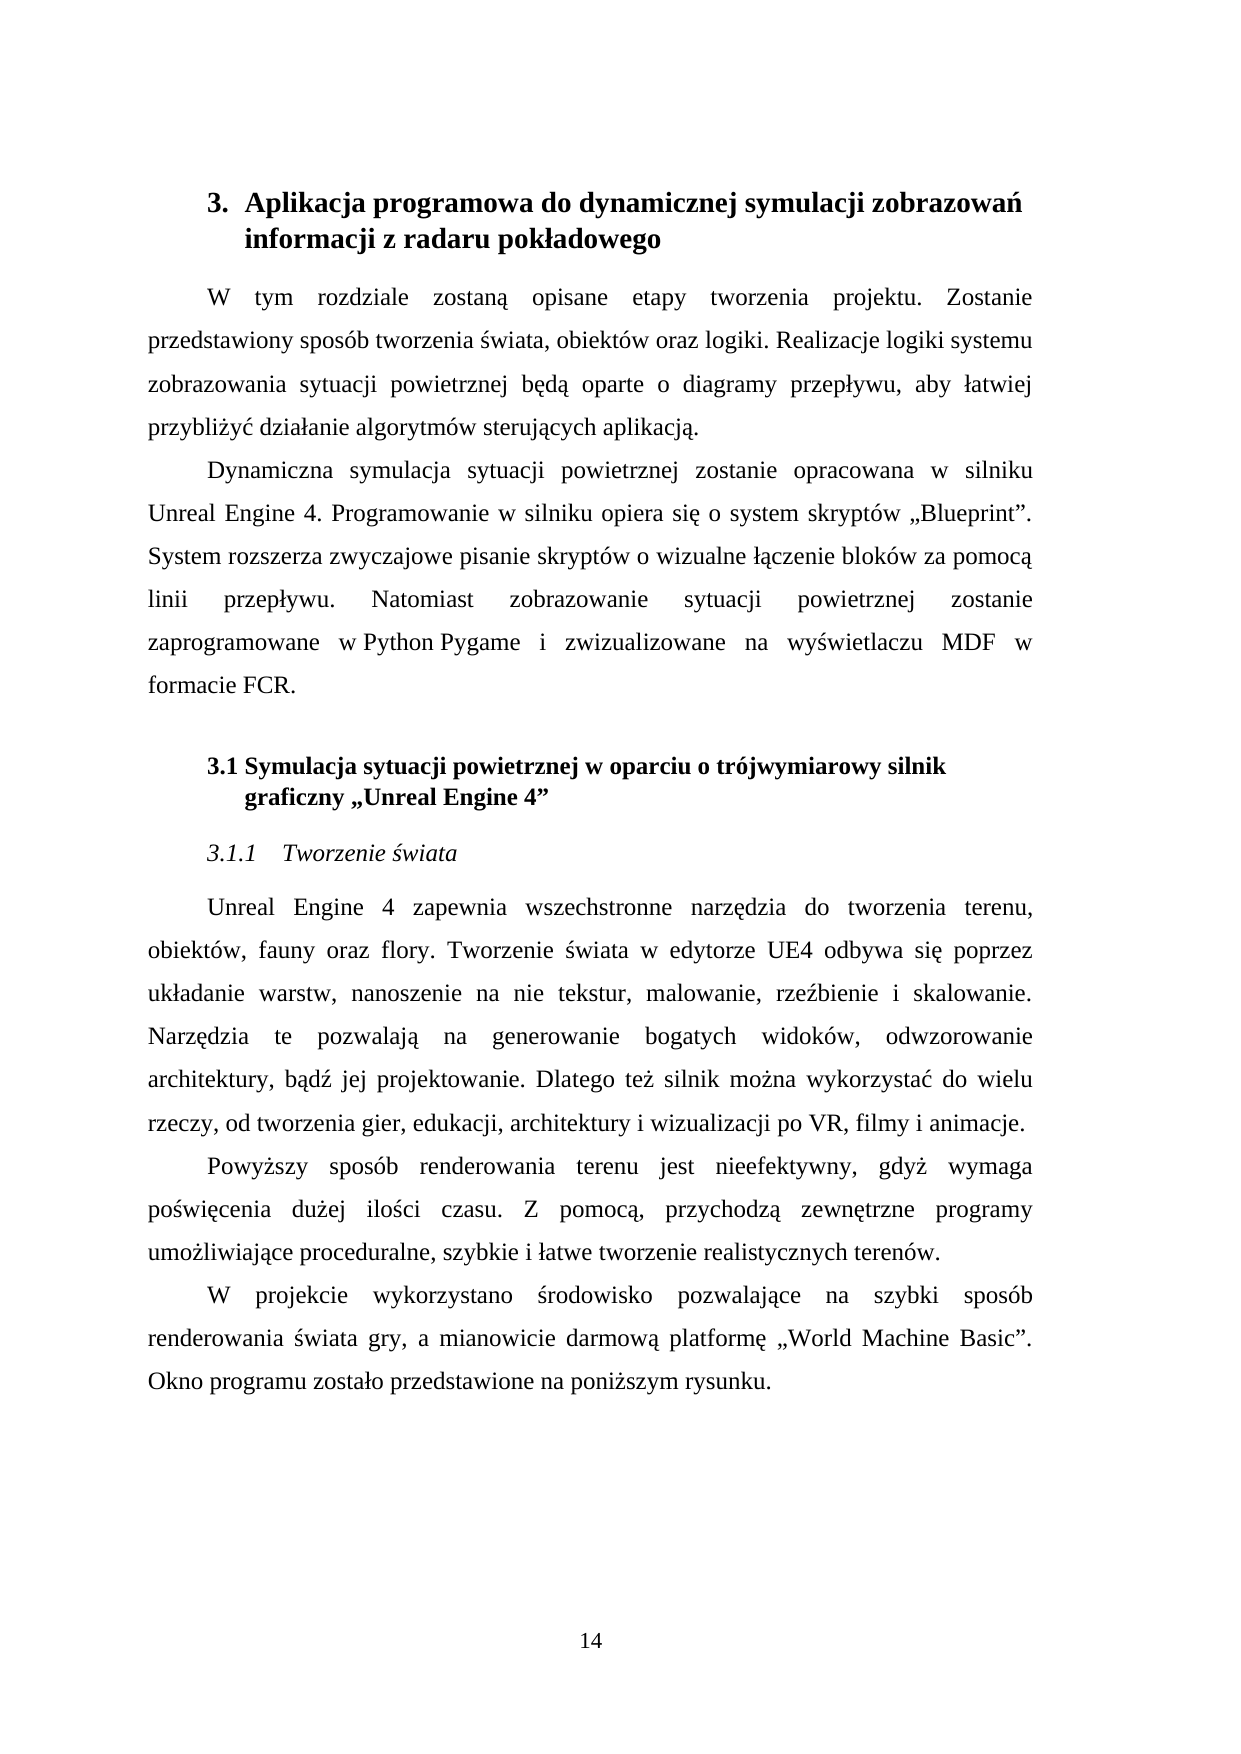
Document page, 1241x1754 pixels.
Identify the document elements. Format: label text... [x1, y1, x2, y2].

subtitle Tworzenie świata [207, 838, 1033, 867]
text Powyższy sposób renderowania terenu jest nieefektywny, gdyż wymaga poświęcenia dużej ilości czasu. Z pomocą, przychodzą zewnętrzne programy umożliwiające proceduralne, szybkie i łatwe tworzenie realistycznych terenów. [148, 1151, 1033, 1266]
text W projekcie wykorzystano środowisko pozwalające na szybki sposób renderowania świata gry, a mianowicie darmową platformę „World Machine Basic”. Okno programu zostało przedstawione na poniższym rysunku. [148, 1280, 1033, 1395]
subtitle Symulacja sytuacji powietrznej w oparciu o trójwymiarowy silnik graficzny „Unreal Engine 4” [207, 751, 1033, 811]
text Unreal Engine 4 zapewnia wszechstronne narzędzia do tworzenia terenu, obiektów, fauny oraz flory. Tworzenie świata w edytorze UE4 odbywa się poprzez układanie warstw, nanoszenie na nie tekstur, malowanie, rzeźbienie i skalowanie. Narzędzia te pozwalają na generowanie bogatych widoków, odwzorowanie architektury, bądź jej projektowanie. Dlatego też silnik można wykorzystać do wielu rzeczy, od tworzenia gier, edukacji, architektury i wizualizacji po VR, filmy i animacje. [148, 892, 1033, 1136]
text Dynamiczna symulacja sytuacji powietrznej zostanie opracowana w silniku Unreal Engine 4. Programowanie w silniku opiera się o system skryptów „Blueprint”. System rozszerza zwyczajowe pisanie skryptów o wizualne łączenie bloków za pomocą linii przepływu. Natomiast zobrazowanie sytuacji powietrznej zostanie zaprogramowane w Python Pygame i zwizualizowane na wyświetlaczu MDF w formacie FCR. [148, 455, 1033, 699]
subtitle Aplikacja programowa do dynamicznej symulacji zobrazowań informacji z radaru pokładowego [207, 185, 1033, 255]
text W tym rozdziale zostaną opisane etapy tworzenia projektu. Zostanie przedstawiony sposób tworzenia świata, obiektów oraz logiki. Realizacje logiki systemu zobrazowania sytuacji powietrznej będą oparte o diagramy przepływu, aby łatwiej przybliżyć działanie algorytmów sterujących aplikacją. [148, 282, 1033, 441]
